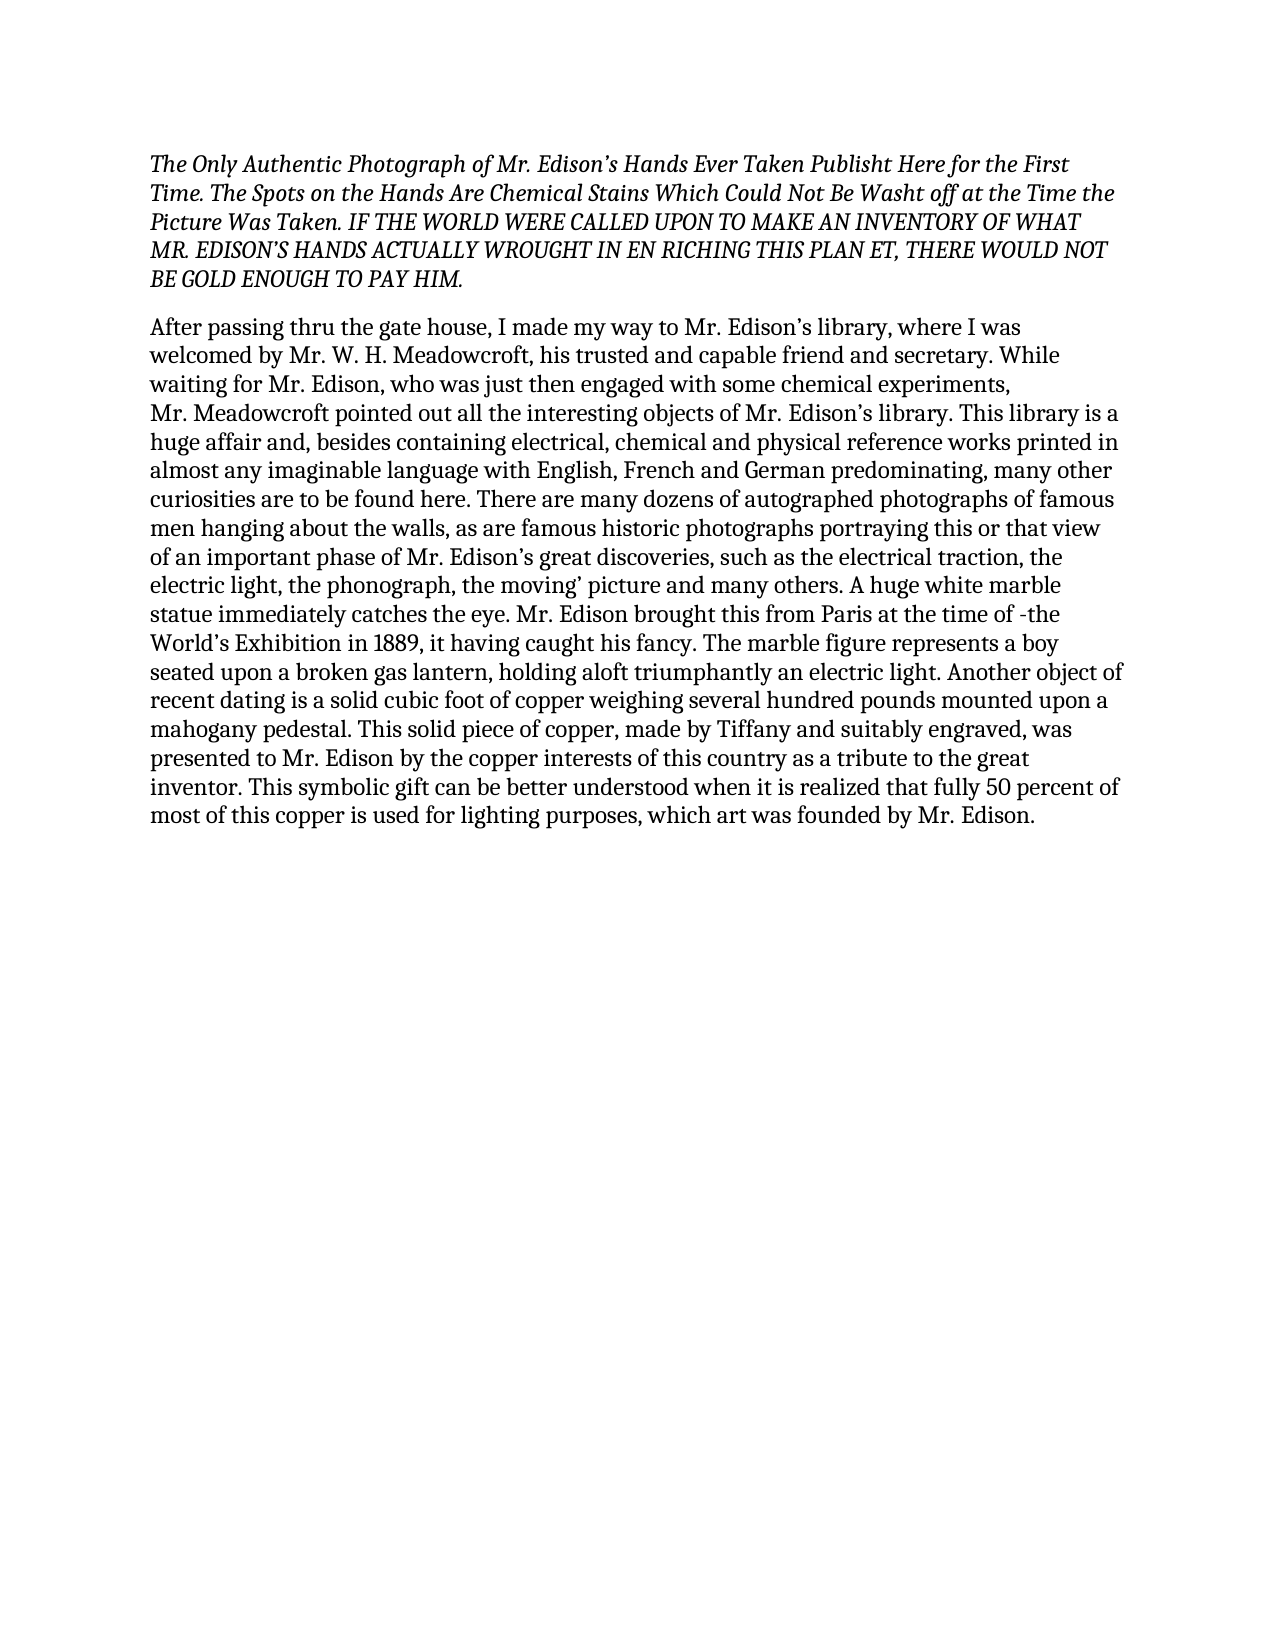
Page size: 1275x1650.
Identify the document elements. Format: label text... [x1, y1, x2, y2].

text The Only Authentic Photograph of Mr. Edison’s Hands Ever Taken Publisht Here for the First Time. The Spots on the Hands Are Chemical Stains Which Could Not Be Washt off at the Time the Picture Was Taken. IF THE WORLD WERE CALLED UPON TO MAKE AN INVENTORY OF WHAT MR. EDISON’S HANDS ACTUALLY WROUGHT IN EN RICHING THIS PLAN ET, THERE WOULD NOT BE GOLD ENOUGH TO PAY HIM. [150, 150, 1125, 294]
text After passing thru the gate house, I made my way to Mr. Edison’s library, where I was welcomed by Mr. W. H. Meadowcroft, his trusted and capable friend and secretary. While waiting for Mr. Edison, who was just then engaged with some chemical experiments, Mr. Meadowcroft pointed out all the interesting objects of Mr. Edison’s library. This library is a huge affair and, besides containing electrical, chemical and physical reference works printed in almost any imaginable language with English, French and German predominating, many other curiosities are to be found here. There are many dozens of autographed photographs of famous men hanging about the walls, as are famous historic photographs portraying this or that view of an important phase of Mr. Edison’s great discoveries, such as the electrical traction, the electric light, the phonograph, the moving’ picture and many others. A huge white marble statue immediately catches the eye. Mr. Edison brought this from Paris at the time of -the World’s Exhibition in 1889, it having caught his fancy. The marble figure represents a boy seated upon a broken gas lantern, holding aloft triumphantly an electric light. Another object of recent dating is a solid cubic foot of copper weighing several hundred pounds mounted upon a mahogany pedestal. This solid piece of copper, made by Tiffany and suitably engraved, was presented to Mr. Edison by the copper interests of this country as a tribute to the great inventor. This symbolic gift can be better understood when it is realized that fully 50 percent of most of this copper is used for lighting purposes, which art was founded by Mr. Edison. [150, 312, 1125, 830]
